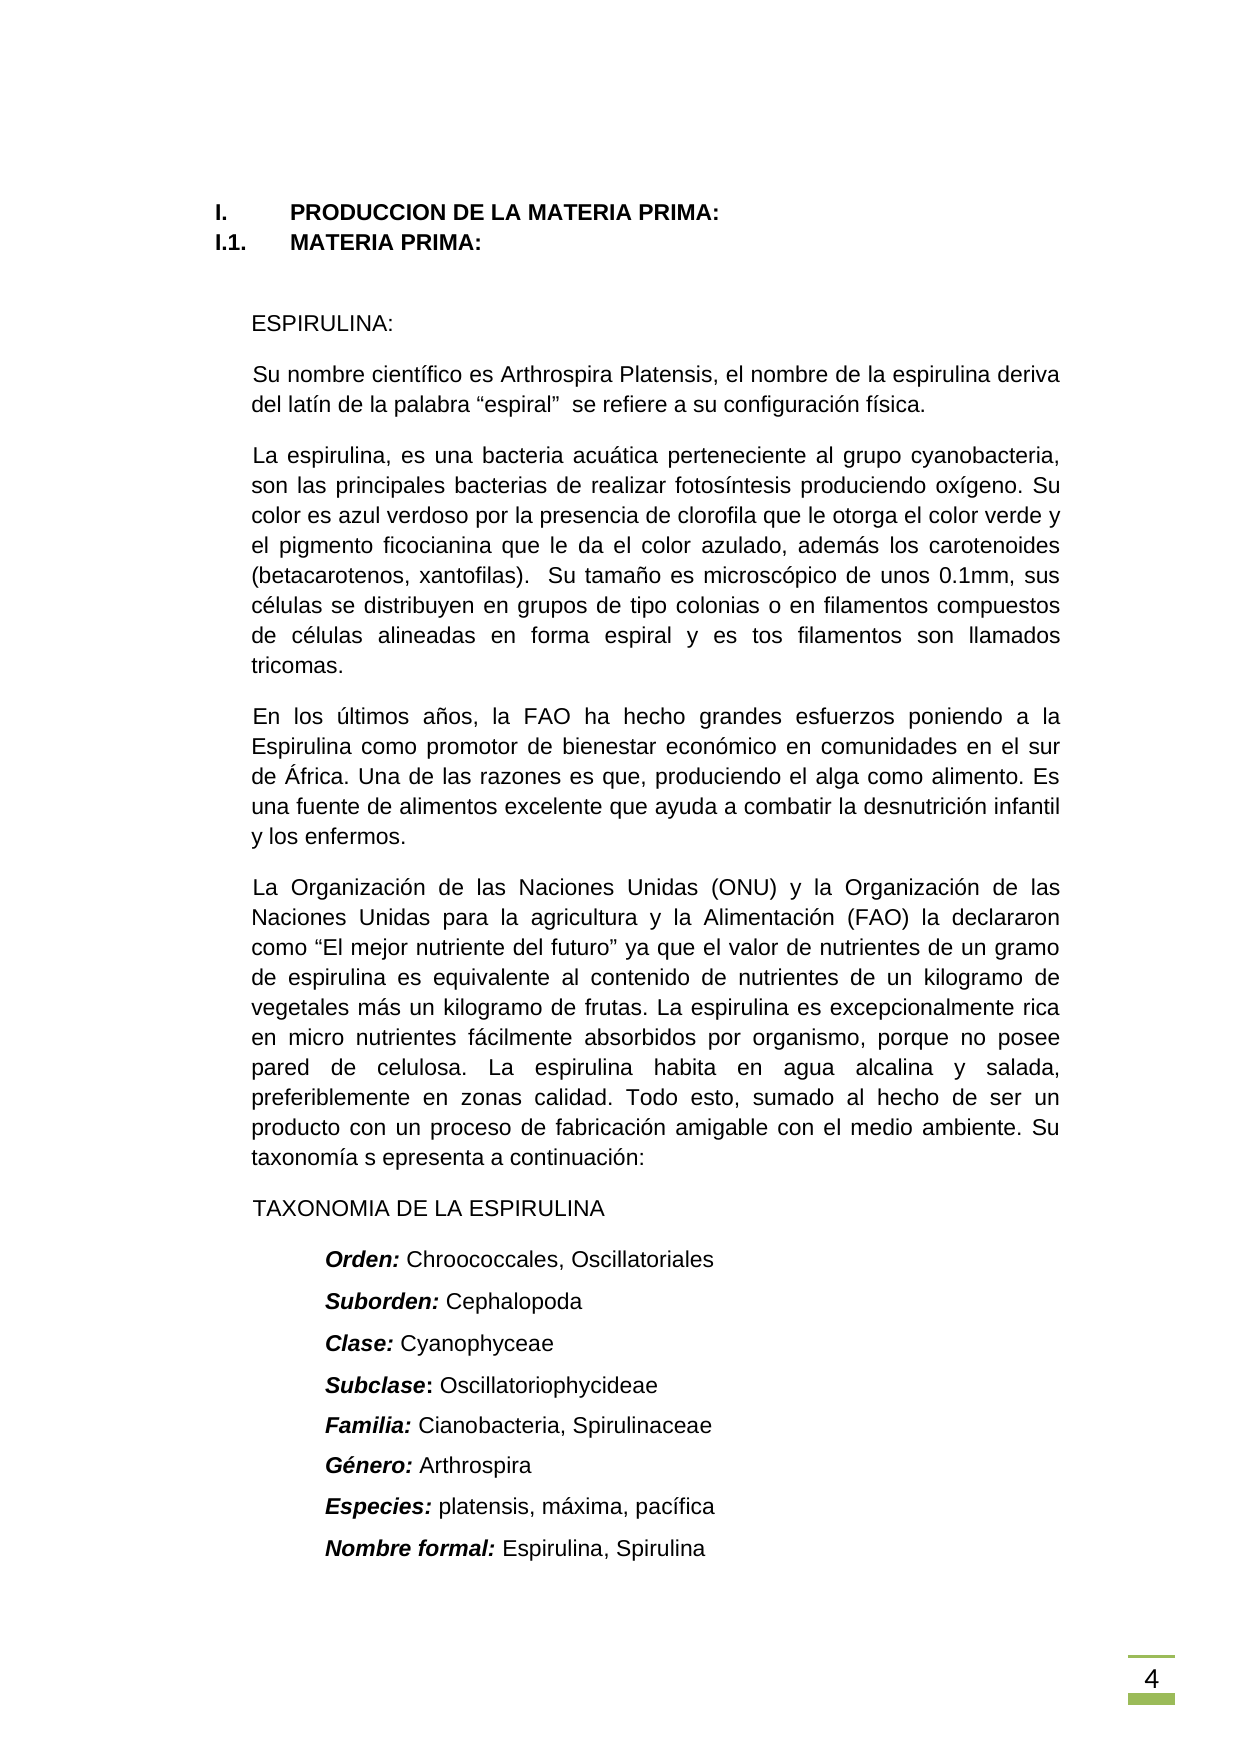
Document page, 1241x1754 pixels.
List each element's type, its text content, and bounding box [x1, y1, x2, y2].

text La espirulina, es una bacteria acuática perteneciente al grupo cyanobacteria, son las principales bacterias de realizar fotosíntesis produciendo oxígeno. Su color es azul verdoso por la presencia de clorofila que le otorga el color verde y el pigmento ficocianina que le da el color azulado, además los carotenoides (betacarotenos, xantofilas). Su tamaño es microscópico de unos 0.1mm, sus células se distribuyen en grupos de tipo colonias o en filamentos compuestos de células alineadas en forma espiral y es tos filamentos son llamados tricomas. [251, 442, 1061, 678]
text En los últimos años, la FAO ha hecho grandes esfuerzos poniendo a la Espirulina como promotor de bienestar económico en comunidades en el sur de África. Una de las razones es que, produciendo el alga como alimento. Es una fuente de alimentos excelente que ayuda a combatir la desnutrición infantil y los enfermos. [251, 703, 1061, 849]
list PRODUCCION DE LA MATERIA PRIMA: [215, 199, 1063, 225]
text ESPIRULINA: [177, 310, 1063, 336]
text Clase: Cyanophyceae [325, 1329, 1063, 1356]
text Género: Arthrospira [325, 1452, 842, 1478]
text Nombre formal: Espirulina, Spirulina [325, 1535, 1063, 1561]
text Suborden: Cephalopoda [325, 1288, 1063, 1314]
text Su nombre científico es Arthrospira Platensis, el nombre de la espirulina deriva del latín de la palabra “espiral” se refiere a su configuración física. [251, 361, 1061, 417]
text Subclase: Oscillatoriophycideae [325, 1372, 842, 1398]
text Orden: Chroococcales, Oscillatoriales [325, 1246, 1063, 1272]
text Familia: Cianobacteria, Spirulinaceae [325, 1412, 842, 1438]
text La Organización de las Naciones Unidas (ONU) y la Organización de las Naciones Unidas para la agricultura y la Alimentación (FAO) la declararon como “El mejor nutriente del futuro” ya que el valor de nutrientes de un gramo de espirulina es equivalente al contenido de nutrientes de un kilogramo de vegetales más un kilogramo de frutas. La espirulina es excepcionalmente rica en micro nutrientes fácilmente absorbidos por organismo, porque no posee pared de celulosa. La espirulina habita en agua alcalina y salada, preferiblemente en zonas calidad. Todo esto, sumado al hecho de ser un producto con un proceso de fabricación amigable con el medio ambiente. Su taxonomía s epresenta a continuación: [251, 874, 1061, 1170]
list TAXONOMIA DE LA ESPIRULINA [252, 1194, 1063, 1221]
text Especies: platensis, máxima, pacífica [325, 1493, 1063, 1519]
list MATERIA PRIMA: [215, 229, 1063, 255]
